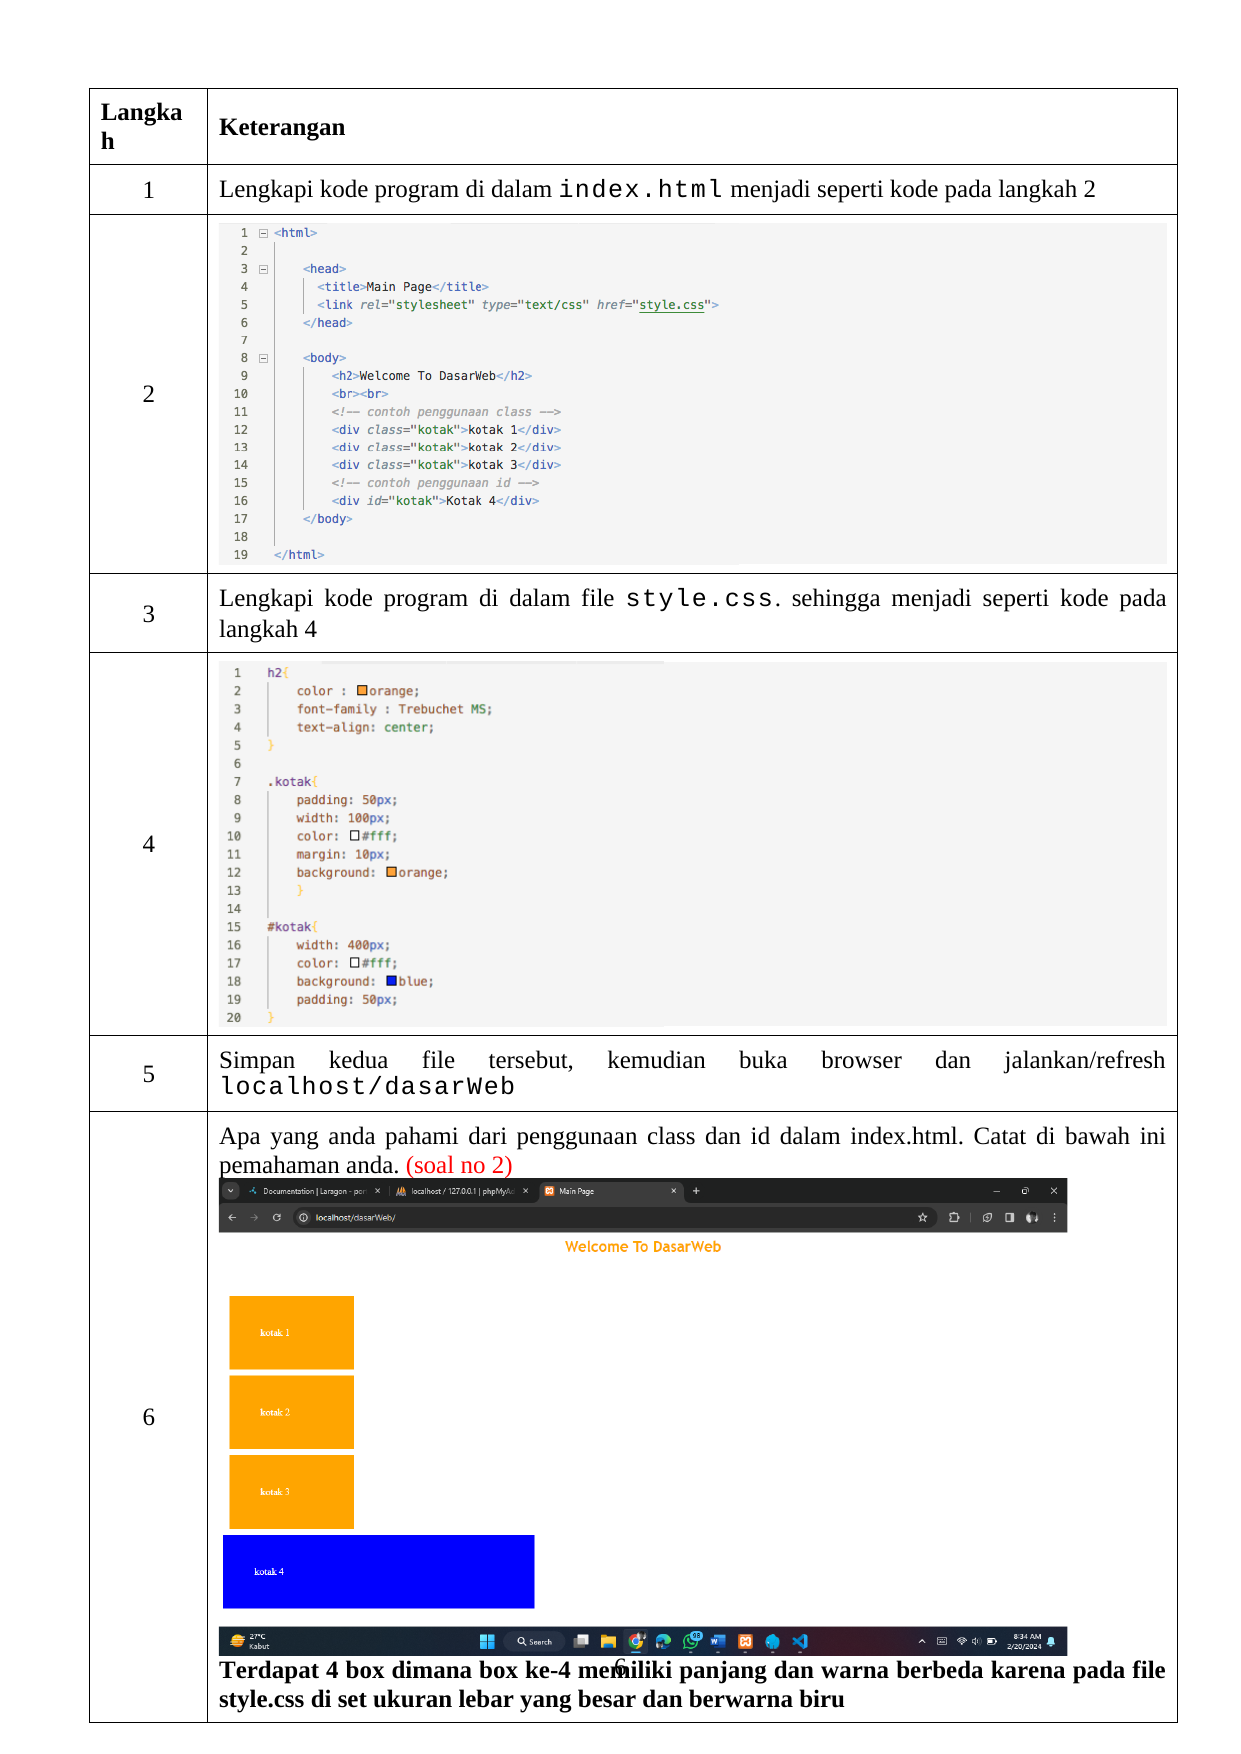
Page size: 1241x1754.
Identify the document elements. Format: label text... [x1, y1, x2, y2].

table_header Langkah [90, 89, 207, 164]
picture [218, 223, 739, 565]
table_cell Simpan kedua file tersebut, kemudian buka browser dan jalankan/refresh localhost/dasarWeb [208, 1036, 1177, 1111]
table_cell [208, 653, 1177, 1035]
picture [218, 1178, 1068, 1656]
table_cell 6 [90, 1112, 207, 1722]
picture [218, 661, 664, 1027]
table_cell [208, 215, 1177, 573]
table_cell Lengkapi kode program di dalam file style.css. sehingga menjadi seperti kode pada langkah 4 [208, 574, 1177, 652]
table_cell 2 [90, 215, 207, 573]
table_cell 1 [90, 165, 207, 213]
table_cell 3 [90, 574, 207, 652]
table_cell 4 [90, 653, 207, 1035]
table_cell Apa yang anda pahami dari penggunaan class dan id dalam index.html. Catat di bawah ini pemahaman anda. (soal no 2) Terdapat 4 box dimana box ke-4 memiliki panjang dan warna berbeda karena pada file style.css di set ukuran lebar yang besar dan berwarna biru [208, 1112, 1177, 1722]
table_cell Lengkapi kode program di dalam index.html menjadi seperti kode pada langkah 2 [208, 165, 1177, 213]
table_cell 5 [90, 1036, 207, 1111]
table_header Keterangan [208, 89, 1177, 164]
